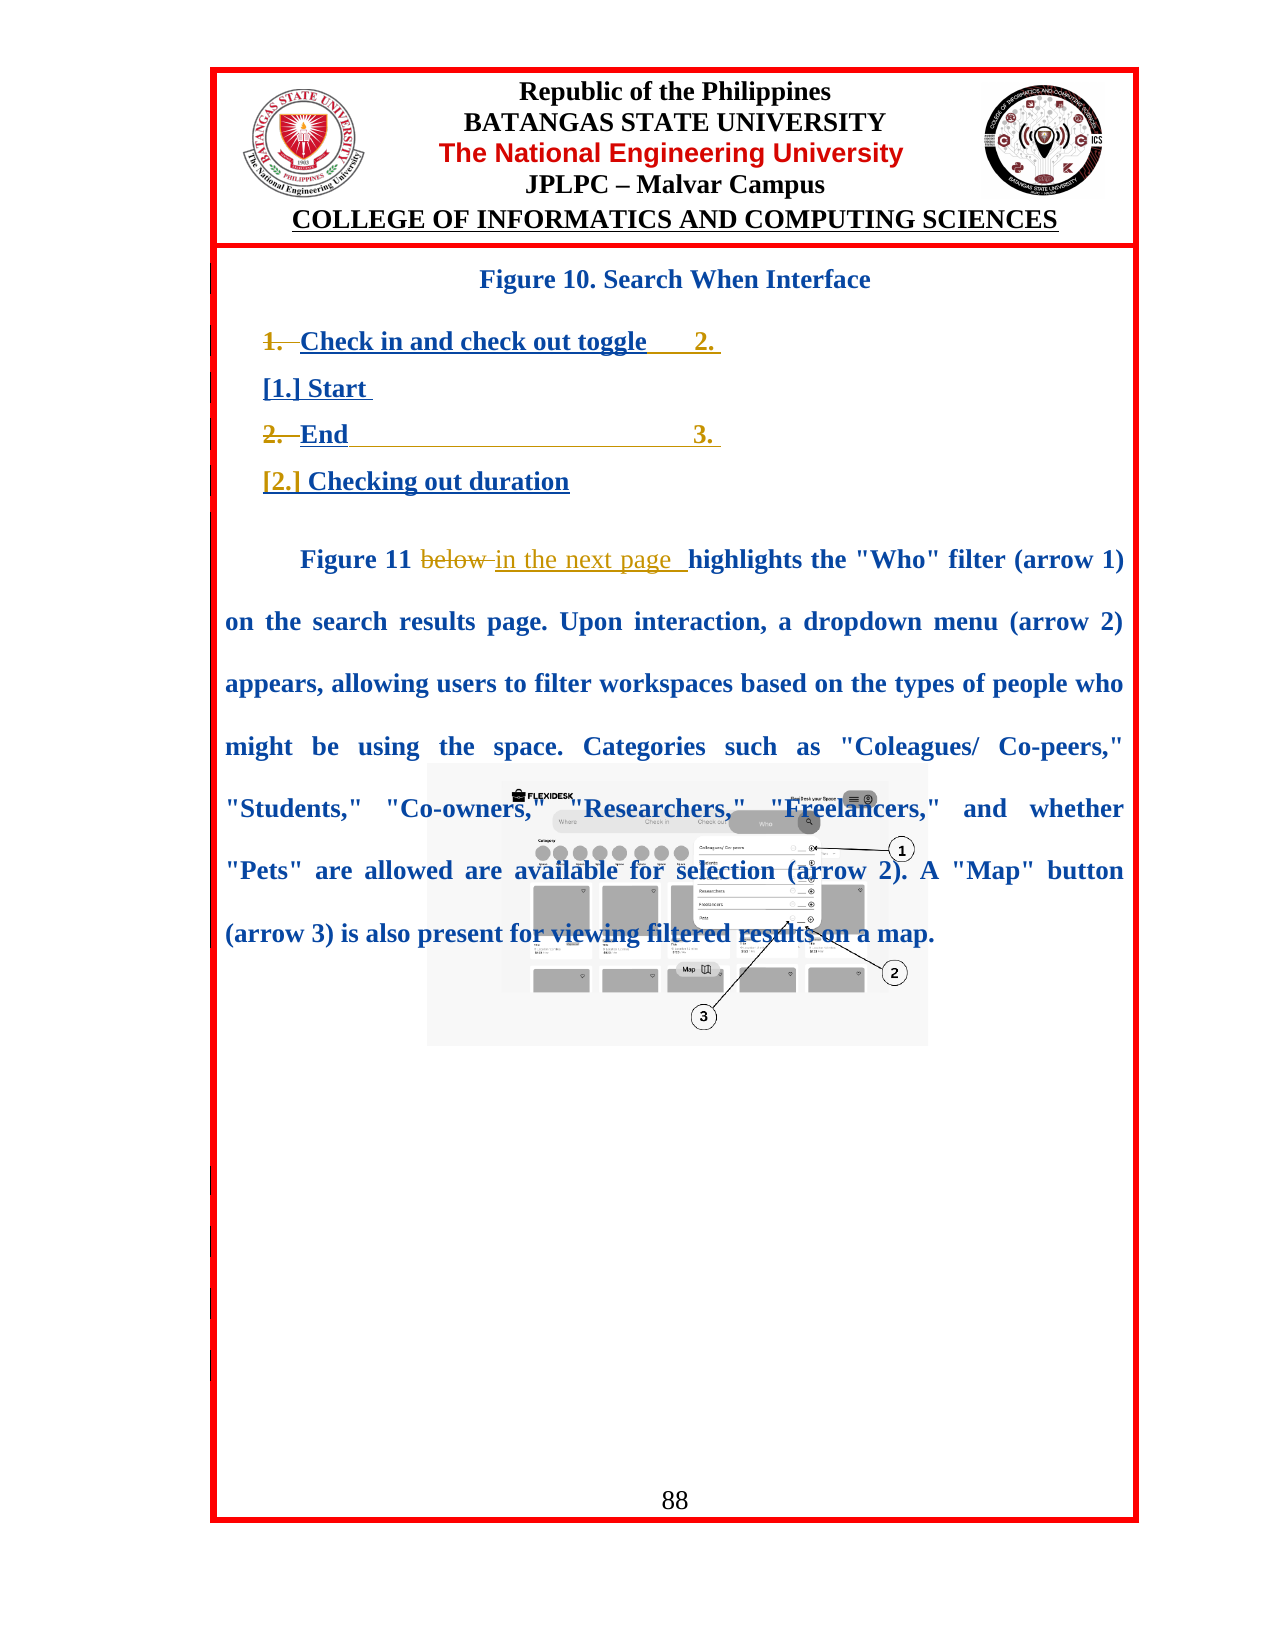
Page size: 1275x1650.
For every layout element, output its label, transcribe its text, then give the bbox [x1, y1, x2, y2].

text Figure 10. Search When Interface [225, 263, 1125, 294]
picture [242, 89, 366, 199]
picture [981, 82, 1105, 199]
picture [427, 948, 929, 1046]
text Figure 11 highlights the "Who" filter (arrow 1) on the search results page. Upon interaction, a dropdown menu (arrow 2) appears, allowing users to filter workspaces based on the types of people who might be using the space. Categories such as "Coleagues/ Co-peers," "Students," "Co-owners," "Researchers," "Freelancers," and whether "Pets" are allowed are available for selection (arrow 2). A "Map" button (arrow 3) is also present for viewing filtered results on a map. [225, 543, 1125, 948]
